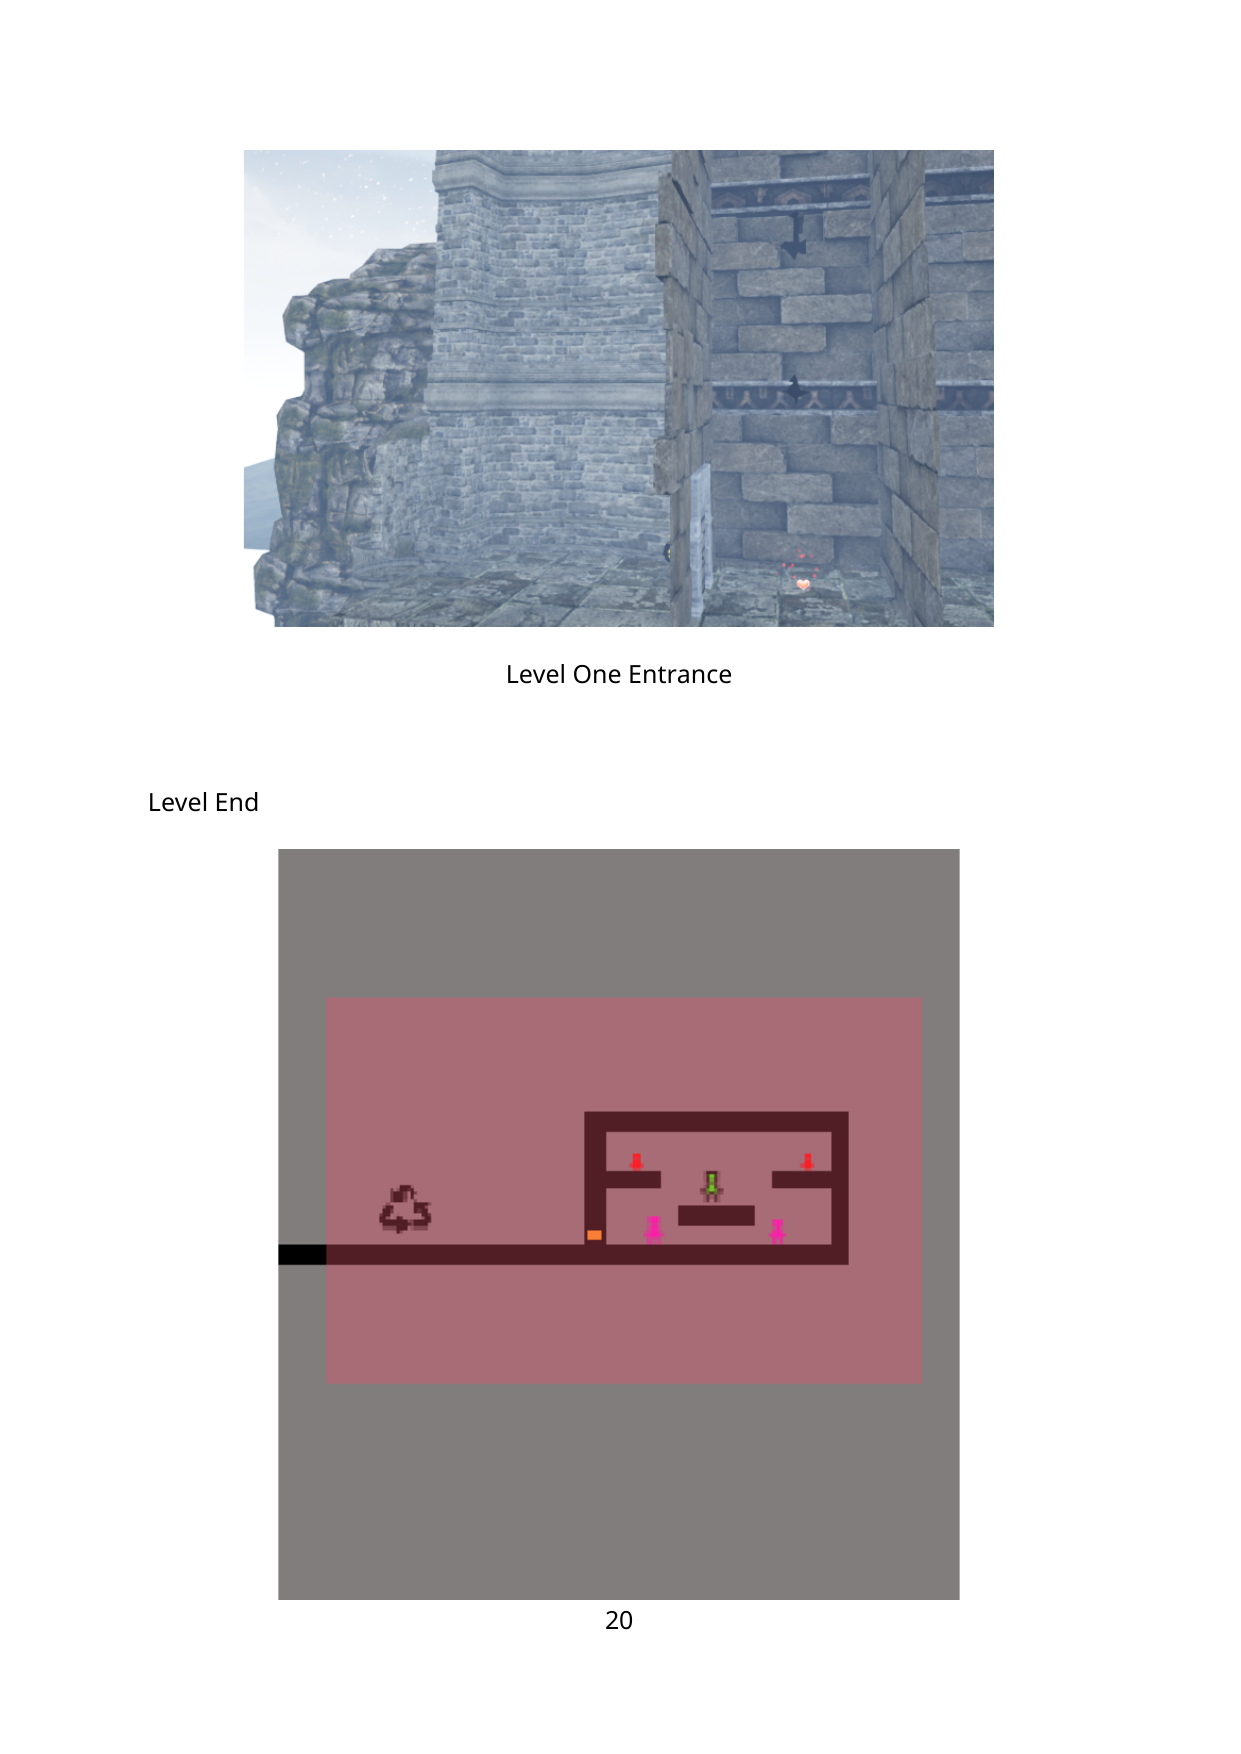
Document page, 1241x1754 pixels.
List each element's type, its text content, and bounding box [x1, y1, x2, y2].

picture [278, 849, 960, 1600]
text Level One Entrance [148, 657, 1090, 691]
text Level End [148, 785, 1090, 819]
picture [243, 150, 994, 627]
